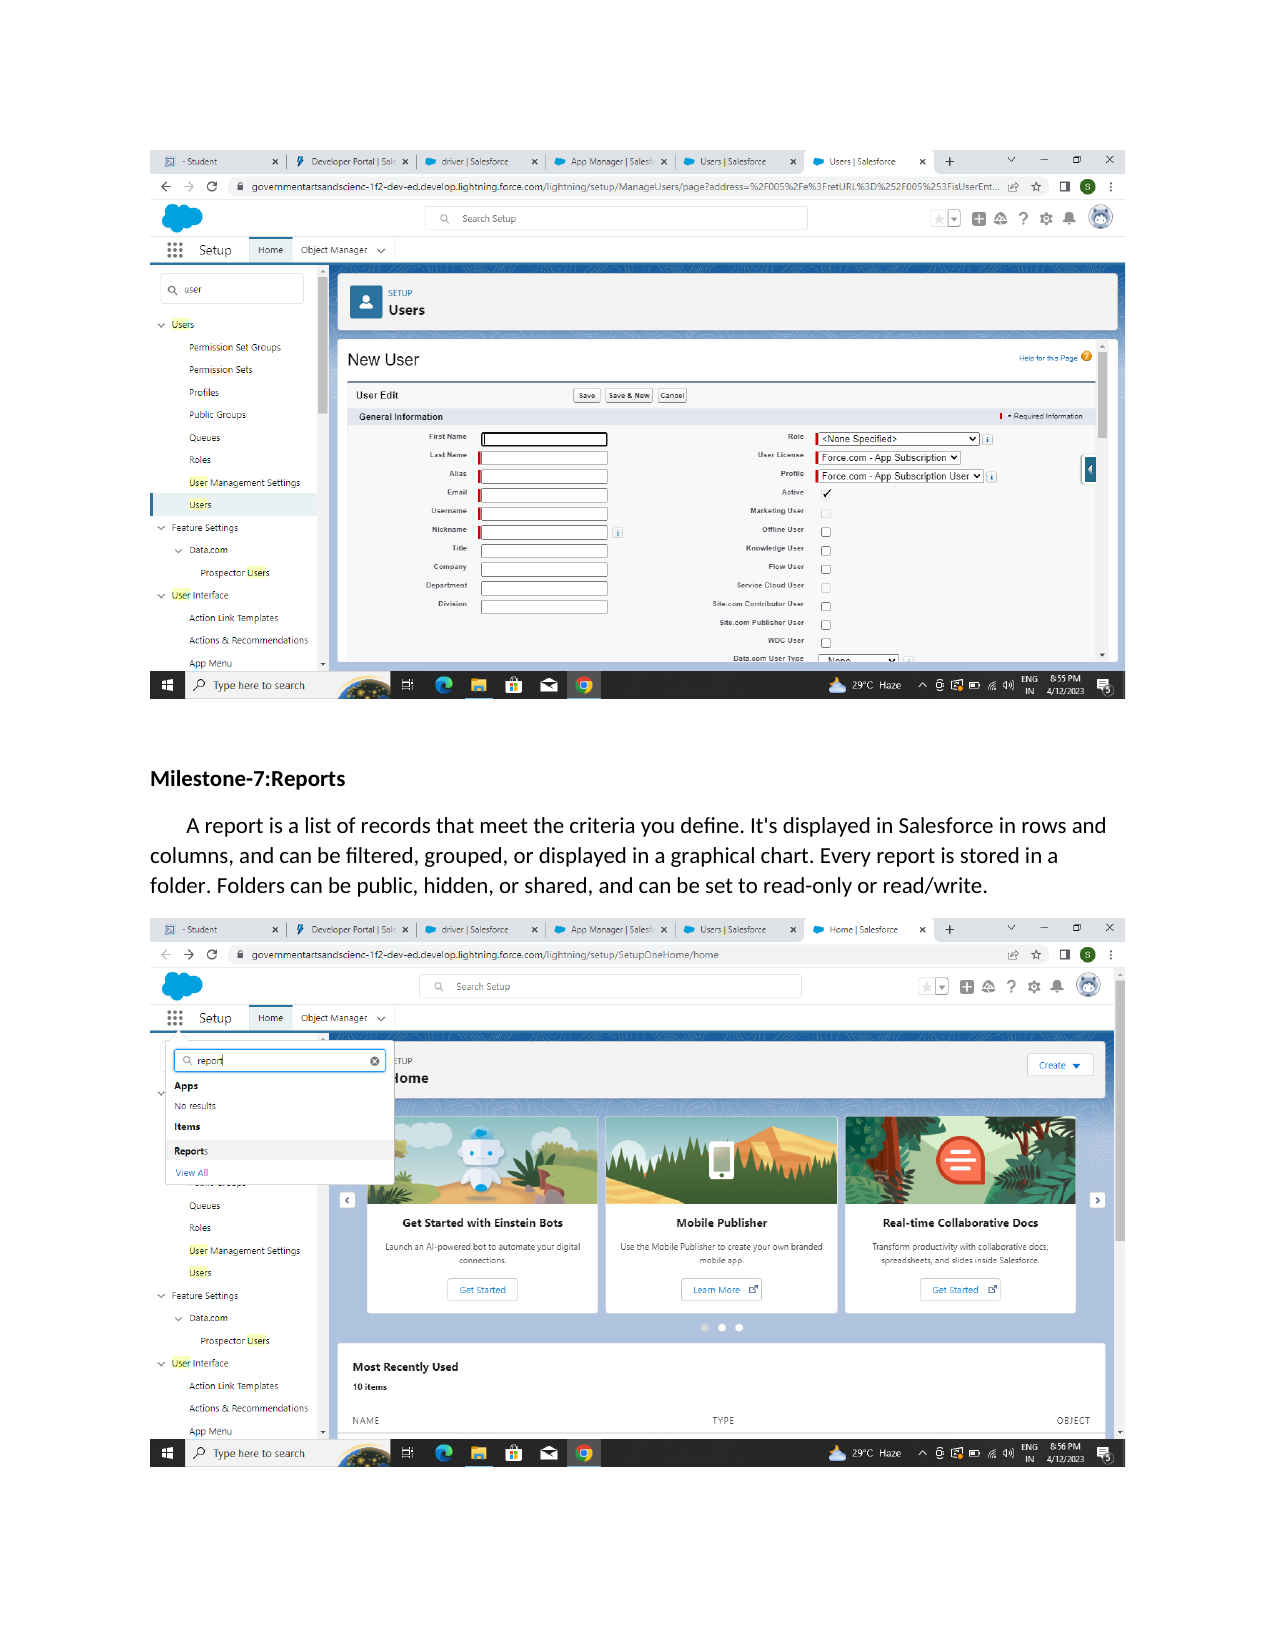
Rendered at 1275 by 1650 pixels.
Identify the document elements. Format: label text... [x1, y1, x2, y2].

picture [150, 918, 1125, 1467]
picture [150, 150, 1125, 699]
text A report is a list of records that meet the criteria you define. It's displayed in Salesforce in rows and columns, and can be filtered, grouped, or displayed in a graphical chart. Every report is stored in a folder. Folders can be public, hidden, or shared, and can be set to read-only or read/write. [150, 811, 1125, 899]
text Milestone-7:Reports [150, 764, 1125, 792]
